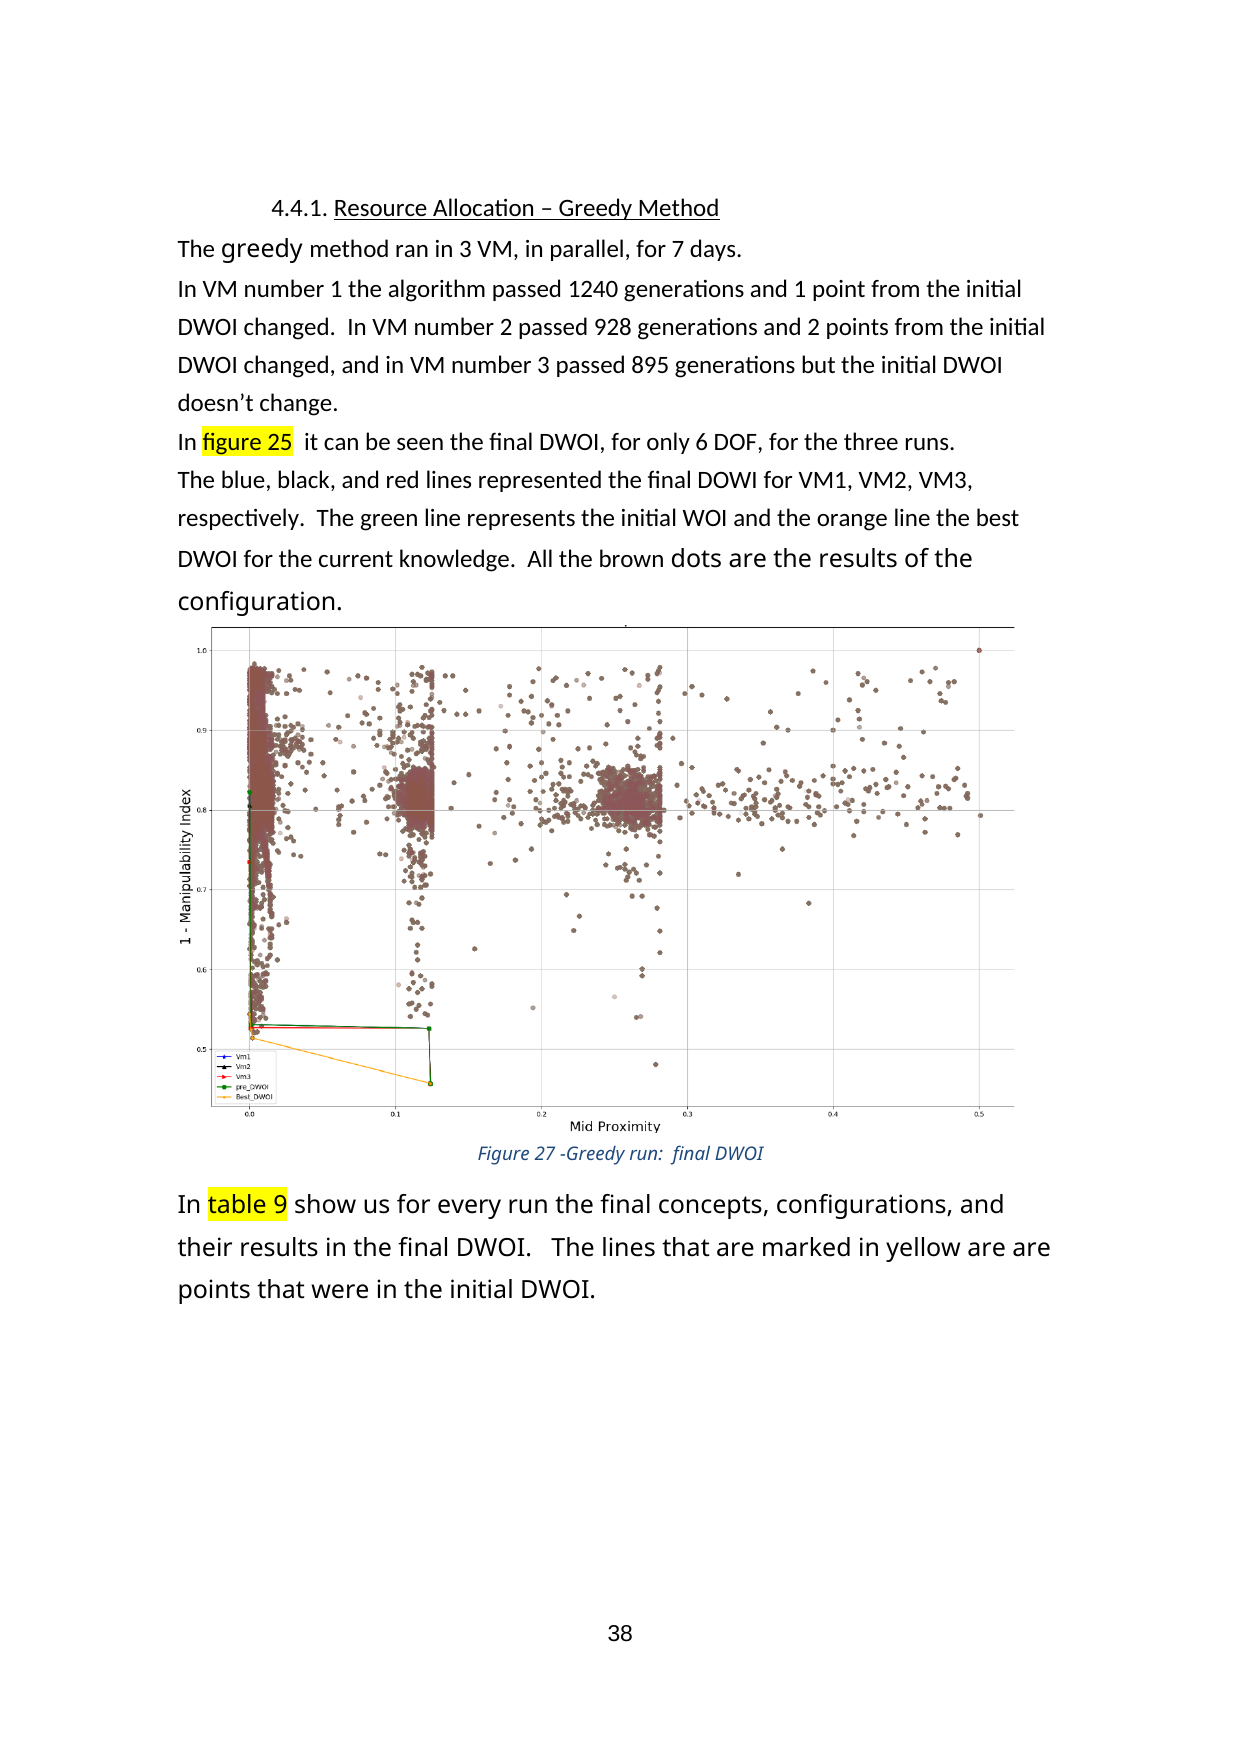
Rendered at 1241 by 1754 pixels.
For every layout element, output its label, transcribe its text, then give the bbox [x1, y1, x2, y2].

text In VM number 1 the algorithm passed 1240 generations and 1 point from the initial DWOI changed. In VM number 2 passed 928 generations and 2 points from the initial DWOI changed, and in VM number 3 passed 895 generations but the initial DWOI doesn’t change. [177, 273, 1063, 418]
text In table 9 show us for every run the final concepts, configurations, and their results in the final DWOI. The lines that are marked in yellow are are points that were in the initial DWOI. [177, 1187, 1063, 1306]
text The greedy method ran in 3 VM, in parallel, for 7 days. [177, 231, 1063, 265]
picture [177, 625, 1015, 1133]
text In figure 25 it can be seen the final DWOI, for only 6 DOF, for the three runs. [293, 426, 1063, 456]
text The blue, black, and red lines represented the final DOWI for VM1, VM2, VM3, respectively. The green line represents the initial WOI and the orange line the best DWOI for the current knowledge. All the brown dots are the results of the configuration. [177, 464, 1063, 617]
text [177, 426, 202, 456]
subtitle Resource Allocation – Greedy Method [271, 192, 1063, 223]
